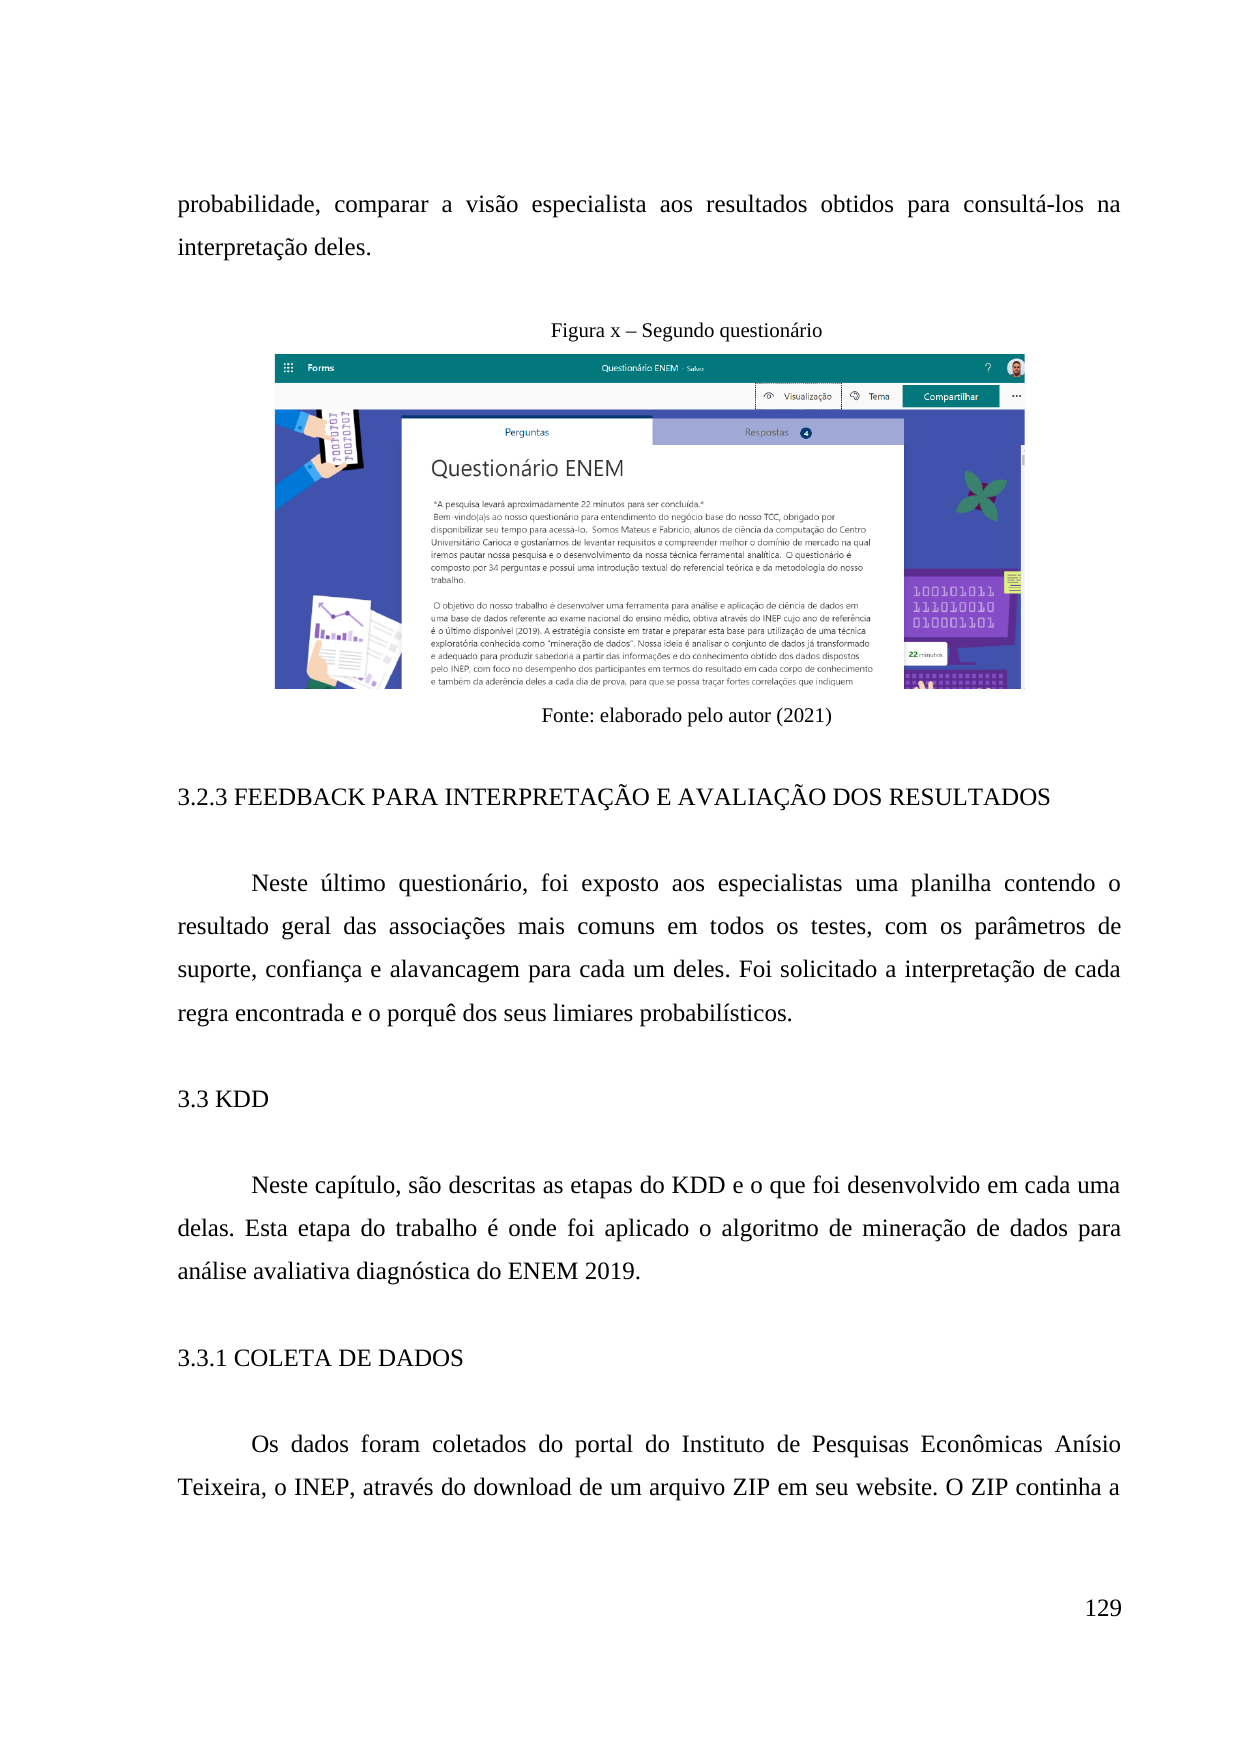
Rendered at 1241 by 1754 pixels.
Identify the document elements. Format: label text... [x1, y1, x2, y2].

text Fonte: elaborado pelo autor (2021) [177, 703, 1122, 727]
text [177, 1429, 1122, 1501]
subtitle 3.3.1 COLETA DE DADOS [177, 1343, 1122, 1371]
text Figura x – Segundo questionário [177, 318, 1122, 342]
subtitle 3.3 KDD [177, 1084, 1122, 1113]
subtitle 3.2.3 FEEDBACK PARA INTERPRETAÇÃO E AVALIAÇÃO DOS RESULTADOS [177, 782, 1122, 811]
text Neste capítulo, são descritas as etapas do KDD e o que foi desenvolvido em cada uma delas. Esta etapa do trabalho é onde foi aplicado o algoritmo de mineração de dados para análise avaliativa diagnóstica do ENEM 2019. [177, 1170, 1122, 1285]
picture [274, 354, 1025, 689]
text Neste último questionário, foi exposto aos especialistas uma planilha contendo o resultado geral das associações mais comuns em todos os testes, com os parâmetros de suporte, confiança e alavancagem para cada um deles. Foi solicitado a interpretação de cada regra encontrada e o porquê dos seus limiares probabilísticos. [177, 868, 1122, 1026]
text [177, 189, 1122, 261]
